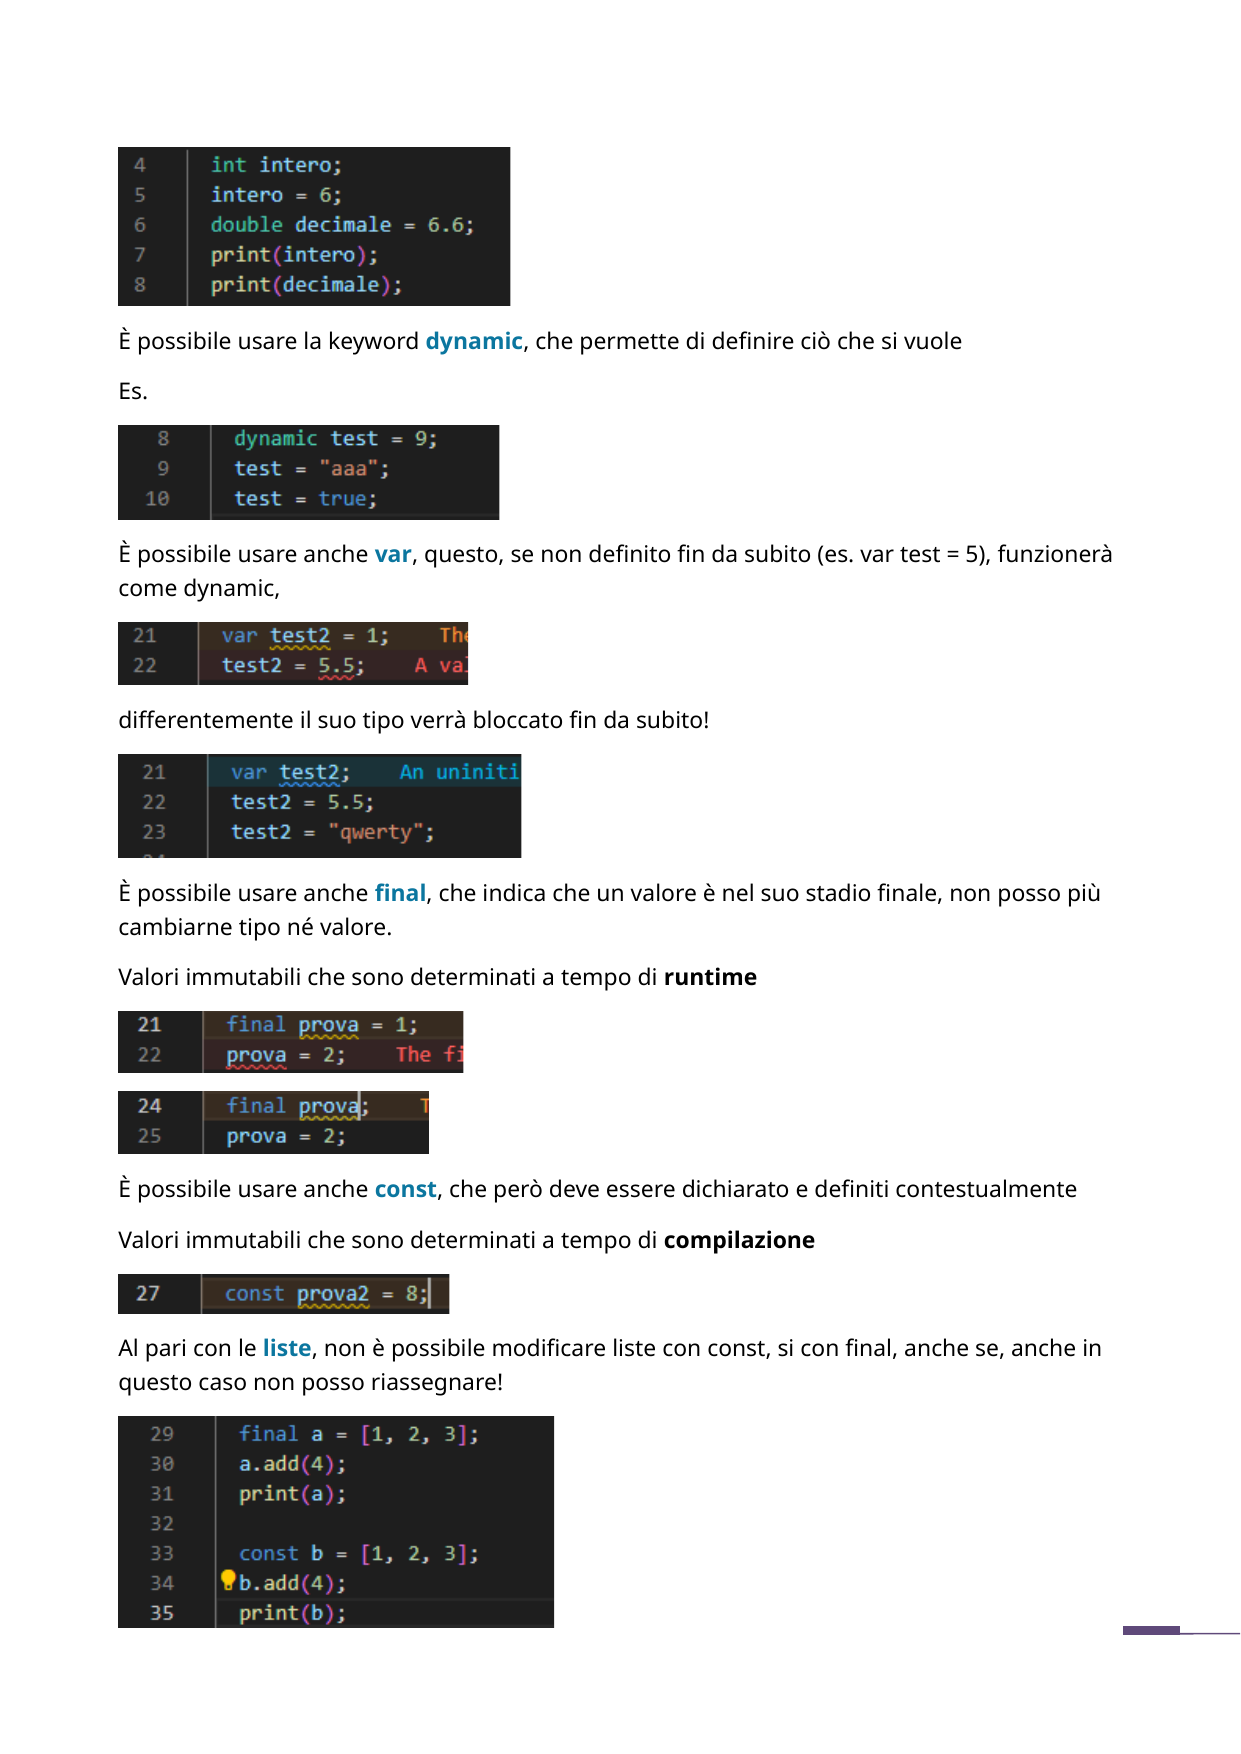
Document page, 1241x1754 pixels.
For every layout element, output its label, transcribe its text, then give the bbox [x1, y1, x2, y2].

text Valori immutabili che sono determinati a tempo di runtime [118, 961, 1122, 992]
text Es. [118, 375, 1122, 406]
picture [118, 1416, 555, 1628]
picture [118, 1011, 464, 1073]
text Valori immutabili che sono determinati a tempo di compilazione [118, 1224, 1122, 1255]
text È possibile usare anche const, che però deve essere dichiarato e definiti contestualmente [118, 1173, 1122, 1204]
text Al pari con le liste, non è possibile modificare liste con const, si con final, anche se, anche in questo caso non posso riassegnare! [118, 1332, 1122, 1397]
picture [118, 1274, 450, 1314]
text È possibile usare la keyword dynamic, che permette di definire ciò che si vuole [118, 324, 1122, 356]
picture [118, 147, 511, 306]
picture [118, 754, 522, 858]
picture [118, 622, 469, 685]
picture [118, 1091, 429, 1154]
picture [118, 425, 500, 520]
text differentemente il suo tipo verrà bloccato fin da subito! [118, 704, 1122, 735]
text È possibile usare anche var, questo, se non definito fin da subito (es. var test = 5), funzionerà come dynamic, [118, 538, 1122, 603]
text È possibile usare anche final, che indica che un valore è nel suo stadio finale, non posso più cambiarne tipo né valore. [118, 877, 1122, 942]
